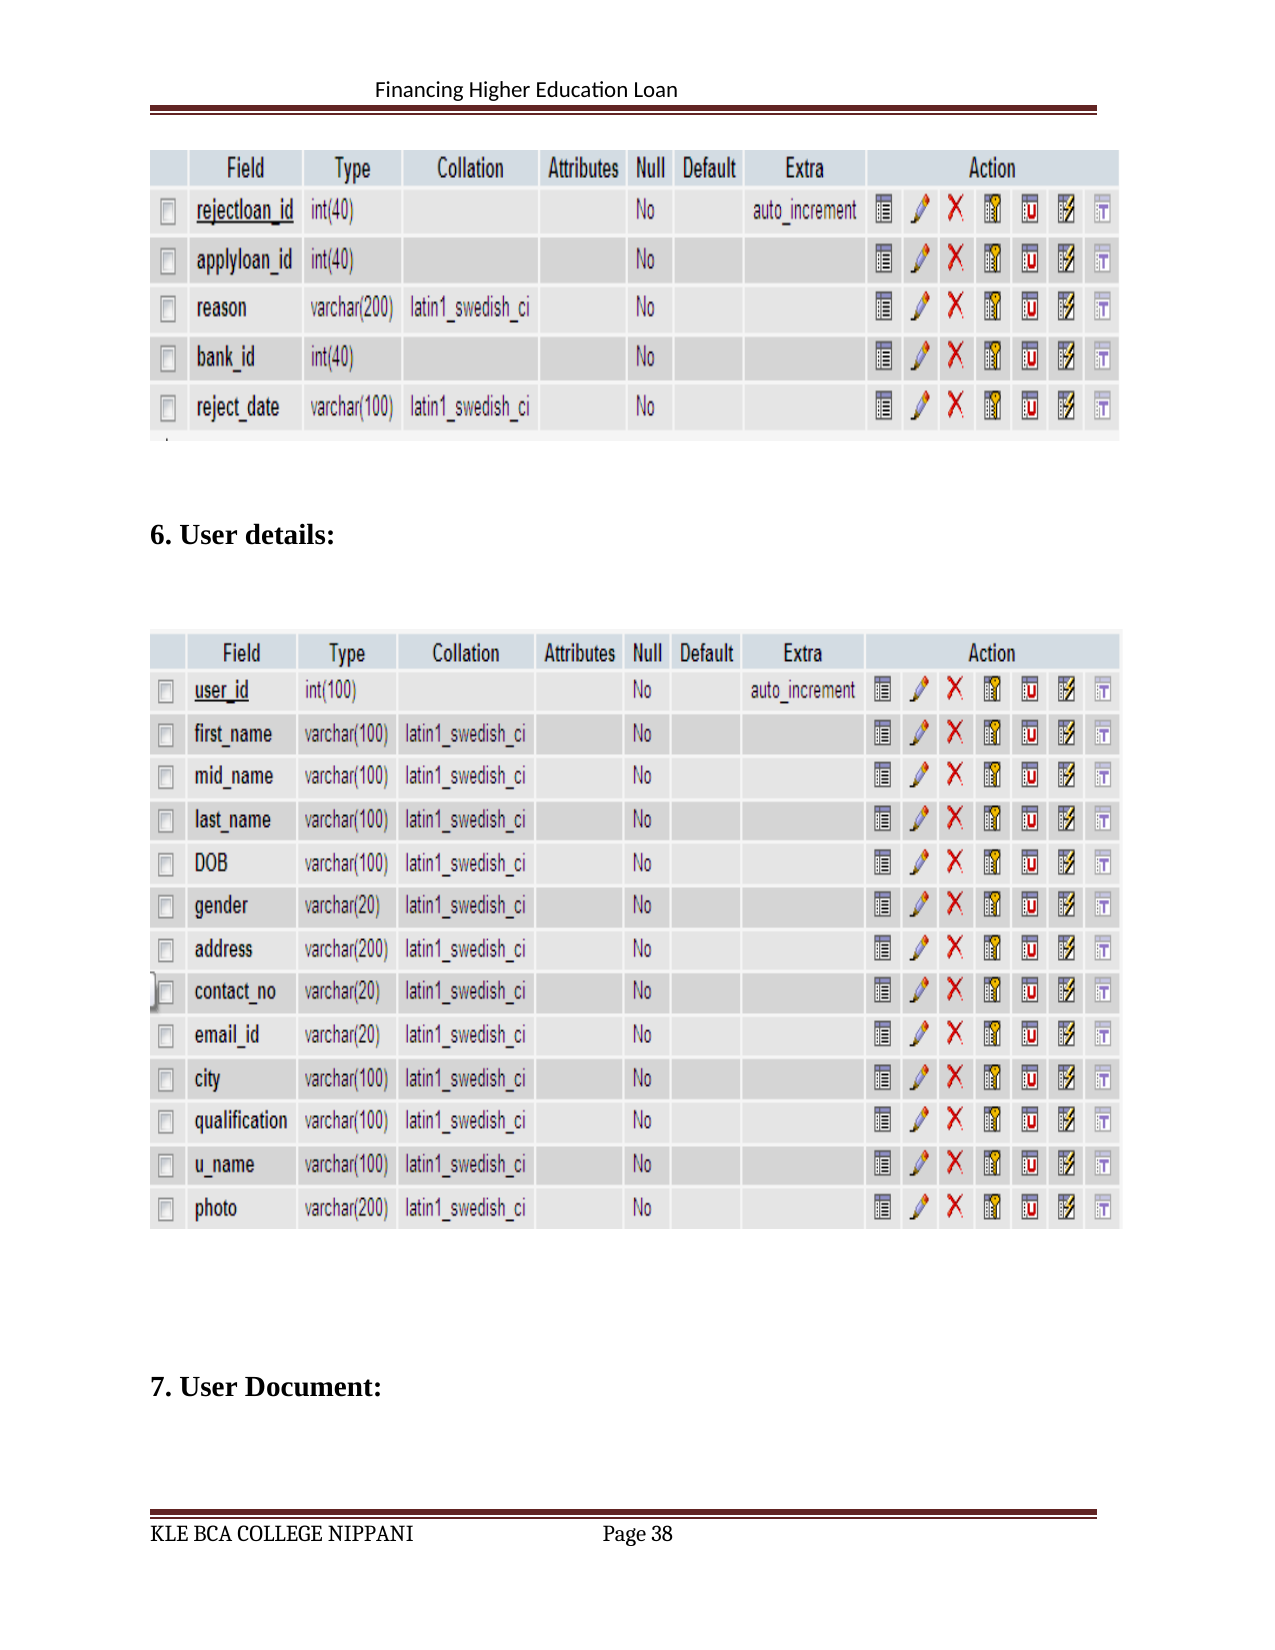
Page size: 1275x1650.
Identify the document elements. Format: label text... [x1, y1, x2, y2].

text 7. User Document: [150, 1369, 1097, 1402]
picture [150, 150, 1120, 441]
picture [150, 629, 1123, 1229]
text 6. User details: [150, 517, 1097, 551]
